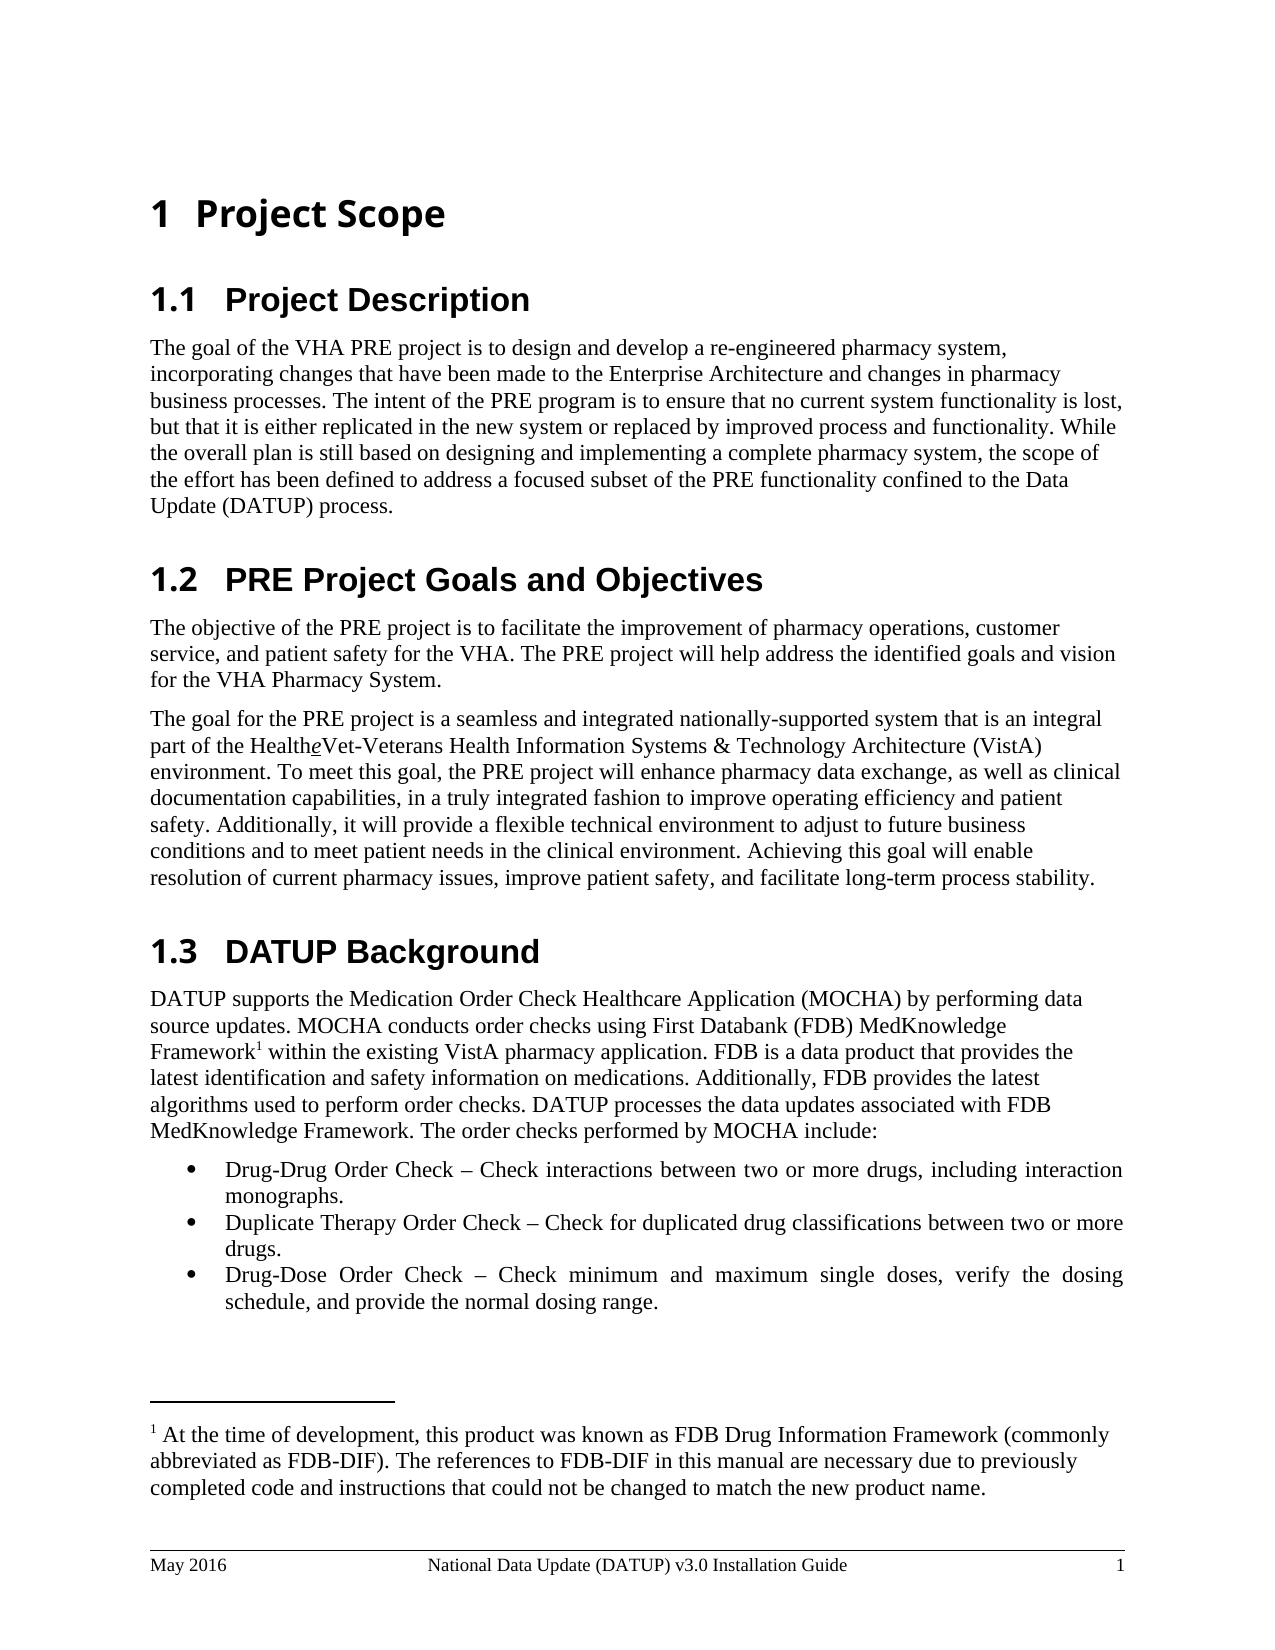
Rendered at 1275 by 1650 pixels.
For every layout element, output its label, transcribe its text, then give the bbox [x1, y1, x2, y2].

subtitle DATUP Background [150, 927, 1125, 973]
list Drug-Dose Order Check – Check minimum and maximum single doses, verify the dosing schedule, and provide the normal dosing range. [187, 1261, 1125, 1314]
list Duplicate Therapy Order Check – Check for duplicated drug classifications between two or more drugs. [187, 1209, 1125, 1261]
subtitle Project Scope [150, 187, 1125, 238]
subtitle Project Description [150, 276, 1125, 321]
text The objective of the PRE project is to facilitate the improvement of pharmacy operations, customer service, and patient safety for the VHA. The PRE project will help address the identified goals and vision for the VHA Pharmacy System. [150, 614, 1125, 693]
subtitle PRE Project Goals and Objectives [150, 556, 1125, 601]
text DATUP supports the Medication Order Check Healthcare Application (MOCHA) by performing data source updates. MOCHA conducts order checks using First Databank (FDB) MedKnowledge Framework within the existing VistA pharmacy application. FDB is a data product that provides the latest identification and safety information on medications. Additionally, FDB provides the latest algorithms used to perform order checks. DATUP processes the data updates associated with FDB MedKnowledge Framework. The order checks performed by MOCHA include: [150, 985, 1125, 1143]
text The goal for the PRE project is a seamless and integrated nationally-supported system that is an integral part of the HealtheVet-Veterans Health Information Systems & Technology Architecture (VistA) environment. To meet this goal, the PRE project will enhance pharmacy data exchange, as well as clinical documentation capabilities, in a truly integrated fashion to improve operating efficiency and patient safety. Additionally, it will provide a flexible technical environment to adjust to future business conditions and to meet patient needs in the clinical environment. Achieving this goal will enable resolution of current pharmacy issues, improve patient safety, and facilitate long-term process stability. [150, 705, 1125, 890]
text The goal of the VHA PRE project is to design and develop a re-engineered pharmacy system, incorporating changes that have been made to the Enterprise Architecture and changes in pharmacy business processes. The intent of the PRE program is to ensure that no current system functionality is lost, but that it is either replicated in the new system or replaced by improved process and functionality. While the overall plan is still based on designing and implementing a complete pharmacy system, the scope of the effort has been defined to address a focused subset of the PRE functionality confined to the Data Update (DATUP) process. [150, 334, 1125, 518]
list Drug-Drug Order Check – Check interactions between two or more drugs, including interaction monographs. [187, 1156, 1125, 1209]
